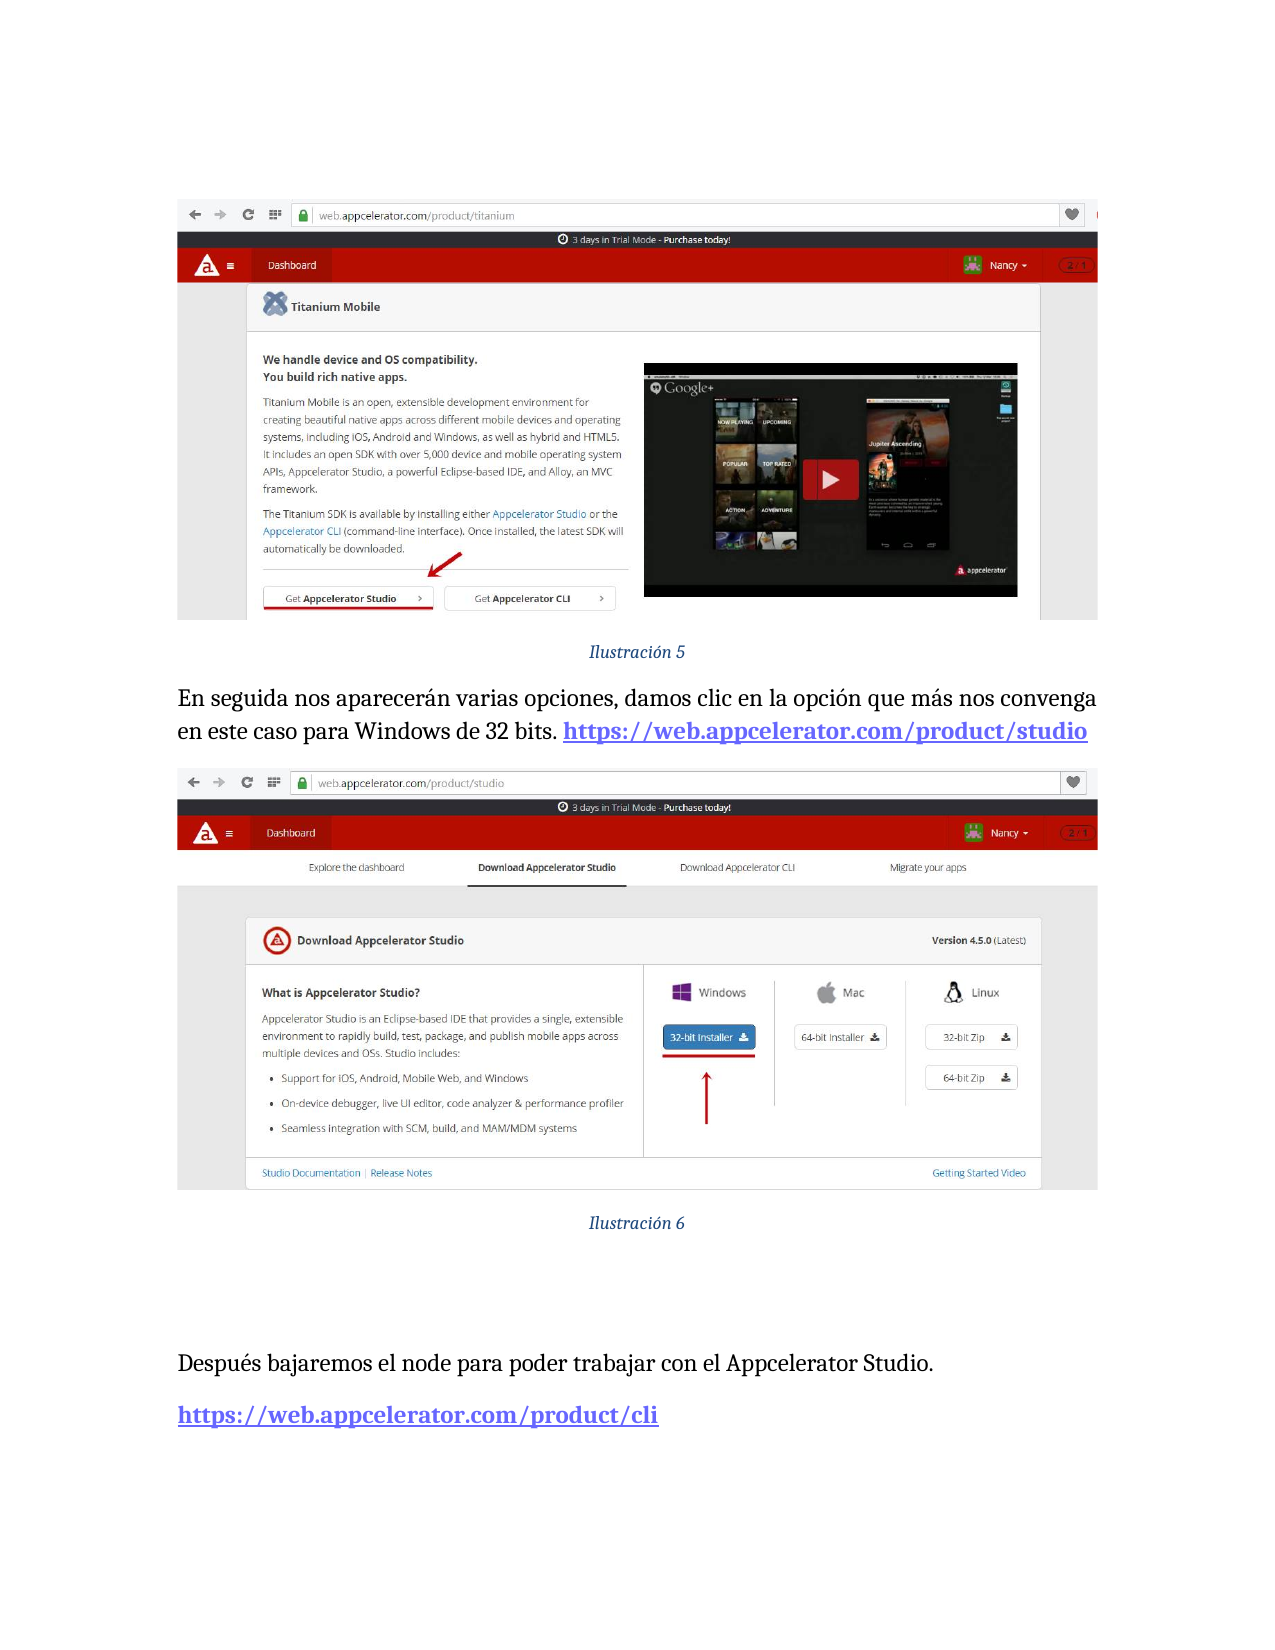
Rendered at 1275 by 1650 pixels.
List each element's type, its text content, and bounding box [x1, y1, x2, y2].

text Después bajaremos el node para poder trabajar con el Appcelerator Studio. [177, 1349, 1098, 1378]
text Ilustración 5 [177, 642, 1098, 663]
text Ilustración 6 [177, 1212, 1098, 1234]
picture [177, 768, 1098, 1190]
text https://web.appcelerator.com/product/cli [177, 1401, 1098, 1429]
text En seguida nos aparecerán varias opciones, damos clic en la opción que más nos convenga en este caso para Windows de 32 bits. https://web.appcelerator.com/product/studio [177, 684, 1098, 745]
picture [177, 199, 1098, 620]
